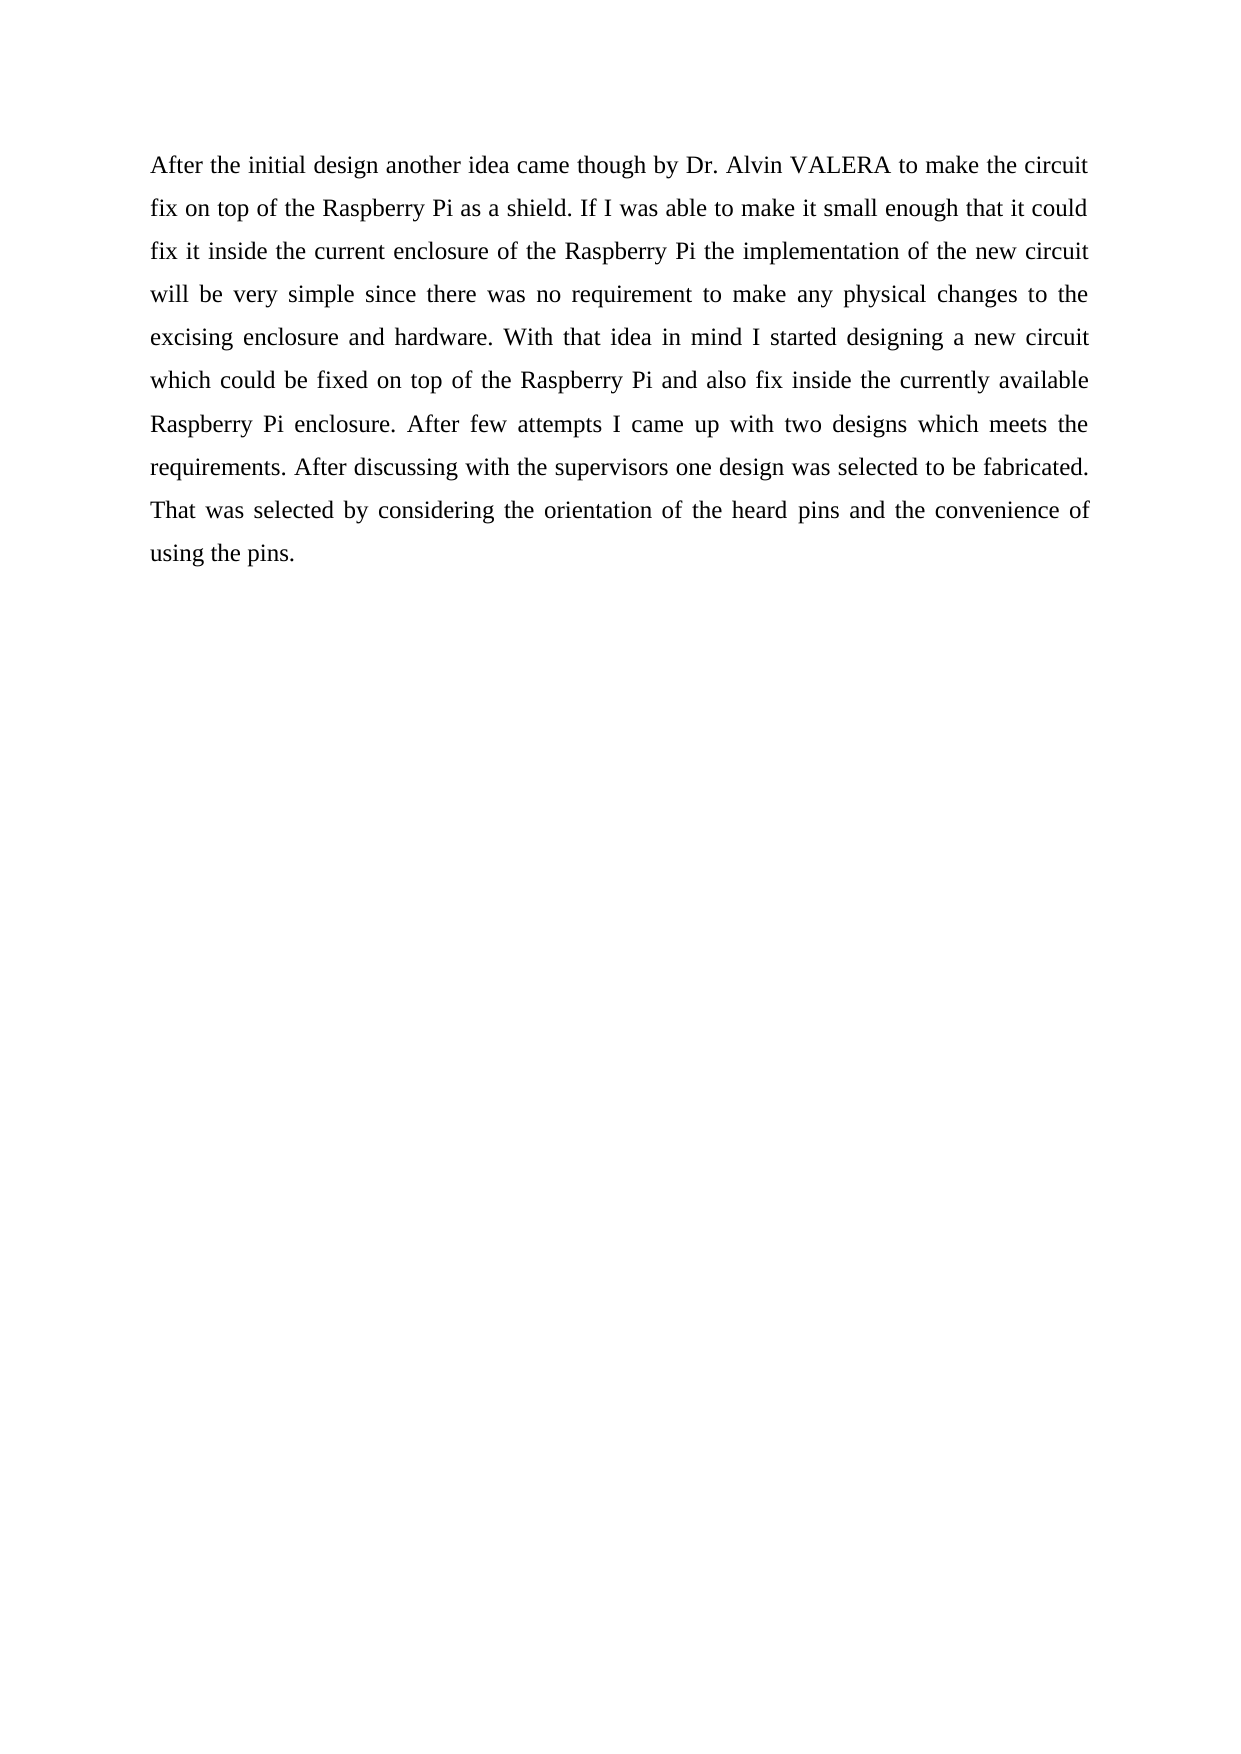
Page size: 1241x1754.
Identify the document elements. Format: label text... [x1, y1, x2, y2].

text After the initial design another idea came though by Dr. Alvin VALERA to make the circuit fix on top of the Raspberry Pi as a shield. If I was able to make it small enough that it could fix it inside the current enclosure of the Raspberry Pi the implementation of the new circuit will be very simple since there was no requirement to make any physical changes to the excising enclosure and hardware. With that idea in mind I started designing a new circuit which could be fixed on top of the Raspberry Pi and also fix inside the currently available Raspberry Pi enclosure. After few attempts I came up with two designs which meets the requirements. After discussing with the supervisors one design was selected to be fabricated. That was selected by considering the orientation of the heard pins and the convenience of using the pins. [150, 150, 1090, 567]
